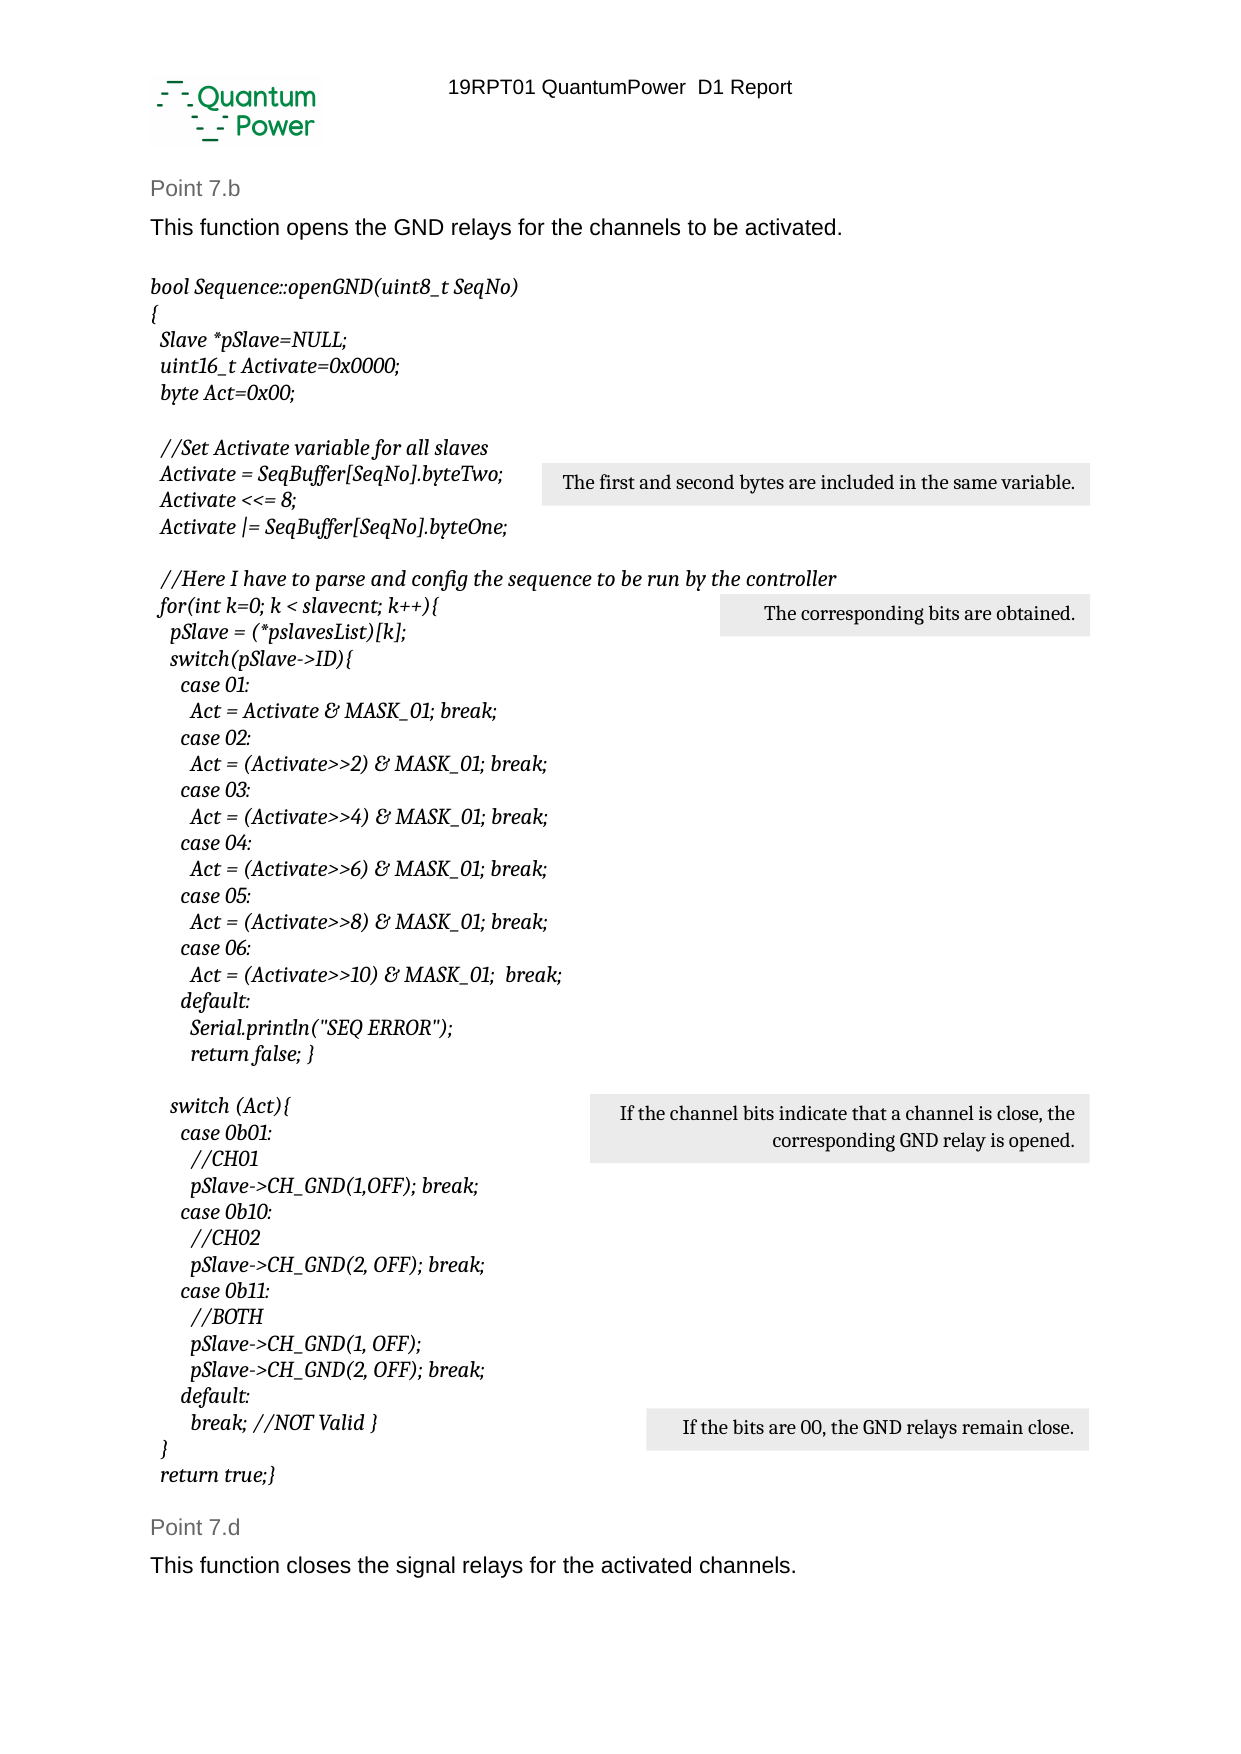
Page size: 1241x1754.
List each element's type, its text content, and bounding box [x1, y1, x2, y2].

text pSlave->CH_GND(1,OFF); break; [150, 1172, 1090, 1199]
text //Set Activate variable for all slaves [150, 434, 1090, 461]
text case 0b01: [150, 1120, 590, 1146]
subtitle Point 7.d [150, 1514, 1090, 1540]
text case 0b11: [150, 1278, 1090, 1304]
text Slave *pSlave=NULL; [150, 327, 1090, 353]
text default: [150, 1383, 1090, 1409]
text pSlave = (*pslavesList)[k]; [150, 619, 1090, 645]
text pSlave->CH_GND(2, OFF); break; [150, 1357, 1090, 1383]
text case 0b10: [150, 1199, 1090, 1225]
text //Here I have to parse and config the sequence to be run by the controller [150, 566, 1090, 593]
text } [150, 1436, 1090, 1462]
text //CH02 [150, 1225, 1090, 1251]
text case 05: [150, 882, 1090, 909]
text Activate <<= 8; [150, 487, 1090, 513]
text { [150, 300, 1090, 327]
text byte Act=0x00; [150, 379, 1090, 406]
text default: [150, 988, 1090, 1014]
text This function closes the signal relays for the activated channels. [150, 1552, 1090, 1578]
text switch (Act){ [150, 1093, 1090, 1120]
text break; //NOT Valid } [150, 1409, 646, 1436]
text Act = (Activate>>2) & MASK_01; break; [150, 751, 1090, 777]
text Act = (Activate>>4) & MASK_01; break; [150, 803, 1090, 830]
text return false; } [150, 1041, 1090, 1067]
text case 01: [150, 672, 1090, 698]
text Serial.println("SEQ ERROR"); [150, 1014, 1090, 1041]
text Activate |= SeqBuffer[SeqNo].byteOne; [150, 513, 1090, 540]
text case 02: [150, 724, 1090, 751]
text This function opens the GND relays for the channels to be activated. [150, 213, 1090, 240]
text Act = Activate & MASK_01; break; [150, 698, 1090, 724]
text switch(pSlave->ID){ [150, 645, 1090, 672]
text for(int k=0; k < slavecnt; k++){ [150, 593, 1090, 619]
text //BOTH [150, 1304, 1090, 1331]
text //CH01 [150, 1146, 1090, 1172]
text pSlave->CH_GND(1, OFF); [150, 1331, 1090, 1357]
text bool Sequence::openGND(uint8_t SeqNo) [150, 274, 1090, 300]
text Act = (Activate>>6) & MASK_01; break; [150, 856, 1090, 882]
text case 06: [150, 935, 1090, 962]
text case 03: [150, 777, 1090, 803]
text return true;} [150, 1462, 1090, 1489]
text case 04: [150, 830, 1090, 856]
text uint16_t Activate=0x0000; [150, 353, 1090, 379]
text pSlave->CH_GND(2, OFF); break; [150, 1251, 1090, 1278]
text Activate = SeqBuffer[SeqNo].byteTwo; [150, 461, 1090, 487]
picture [150, 75, 322, 148]
text Act = (Activate>>8) & MASK_01; break; [150, 909, 1090, 935]
subtitle Point 7.b [150, 175, 1090, 201]
text Act = (Activate>>10) & MASK_01; break; [150, 962, 1090, 988]
